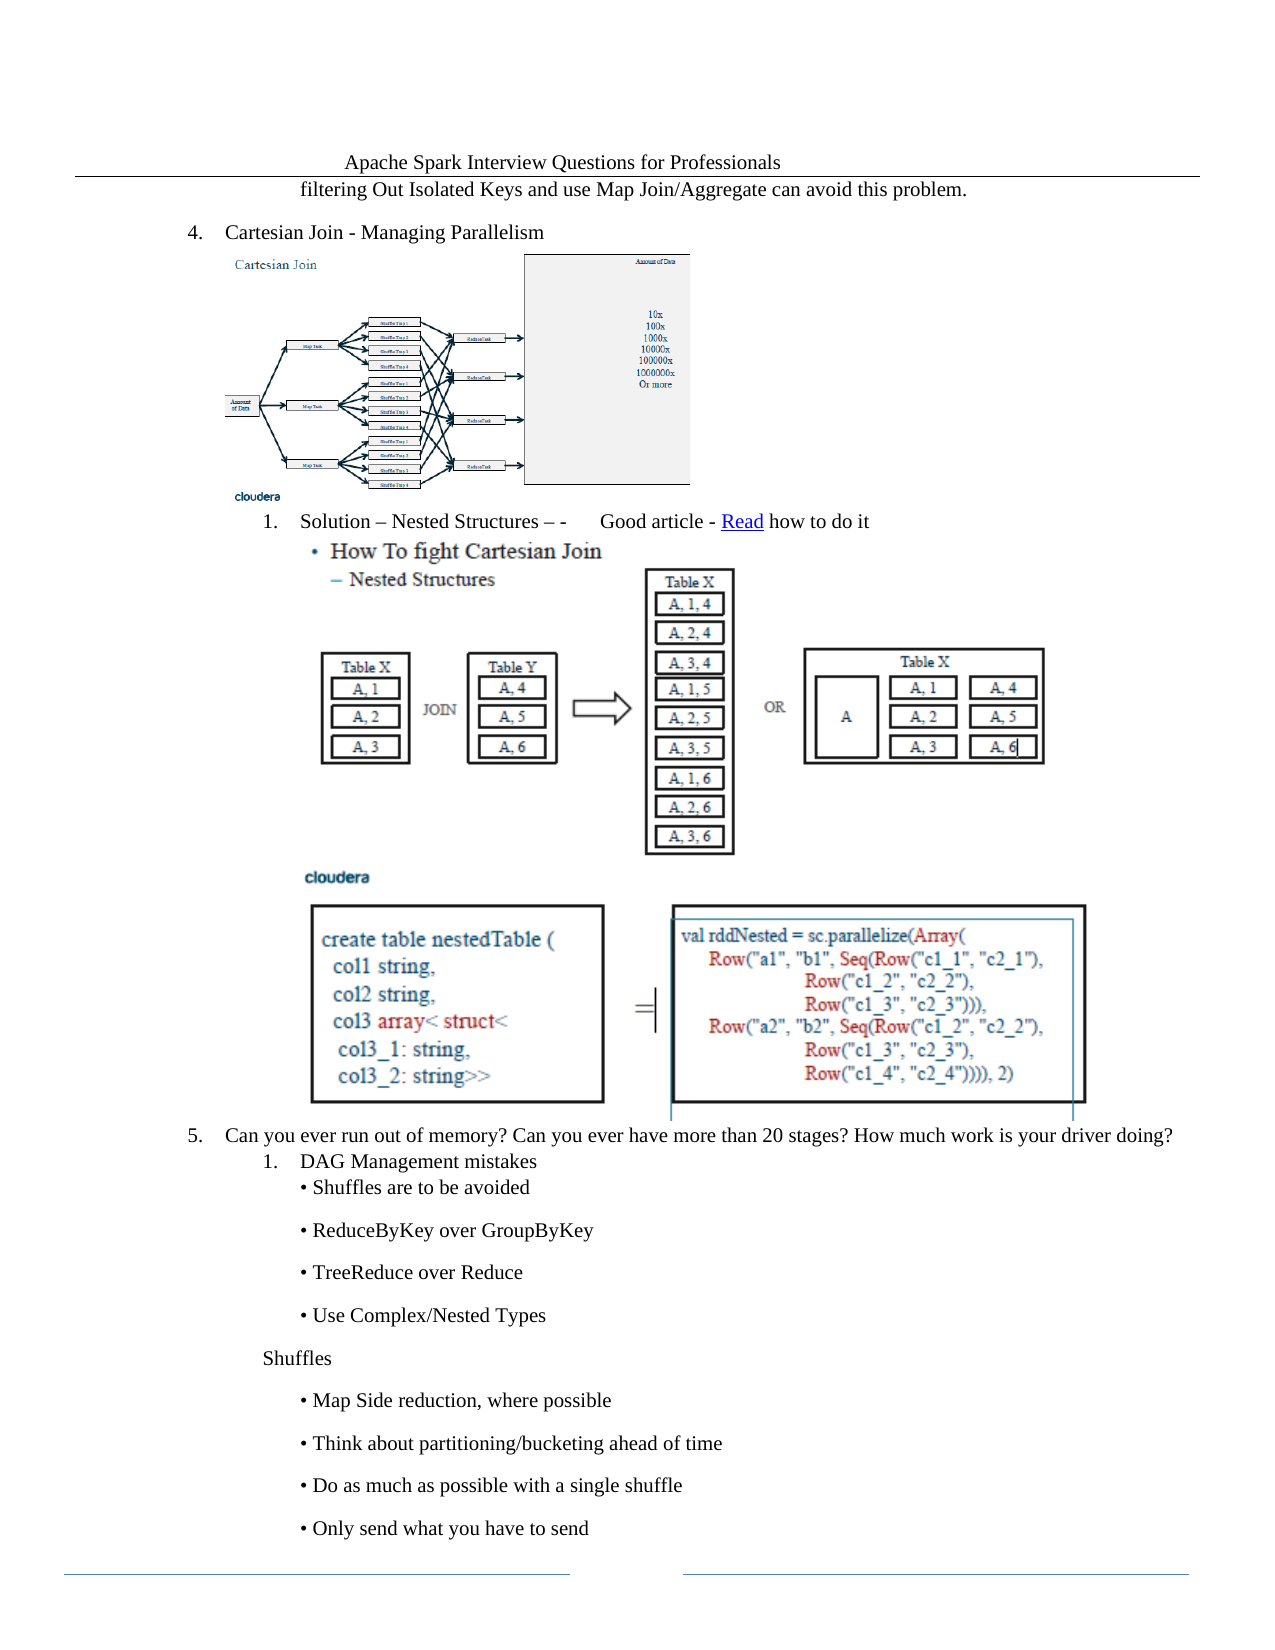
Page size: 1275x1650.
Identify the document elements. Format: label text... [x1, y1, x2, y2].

text • Use Complex/Nested Types [300, 1303, 1200, 1327]
text • TreeReduce over Reduce [300, 1260, 1200, 1284]
text • ReduceByKey over GroupByKey [300, 1218, 1200, 1242]
text • Only send what you have to send [300, 1516, 1200, 1540]
list DAG Management mistakes [262, 1149, 1200, 1173]
list Can you ever run out of memory? Can you ever have more than 20 stages? How much work is your driver doing? [187, 1123, 1200, 1147]
text • Map Side reduction, where possible [300, 1388, 1200, 1412]
list Solution – Nested Structures – - Good article - Read how to do it [262, 509, 1200, 533]
picture [225, 245, 691, 507]
list Cartesian Join - Managing Parallelism [187, 220, 1200, 244]
text • Think about partitioning/bucketing ahead of time [300, 1431, 1200, 1455]
text • Shuffles are to be avoided [262, 1175, 1200, 1199]
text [300, 177, 1200, 201]
picture [300, 892, 1096, 1121]
text Shuffles [262, 1346, 1200, 1369]
text • Do as much as possible with a single shuffle [300, 1473, 1200, 1497]
picture [300, 535, 1052, 891]
